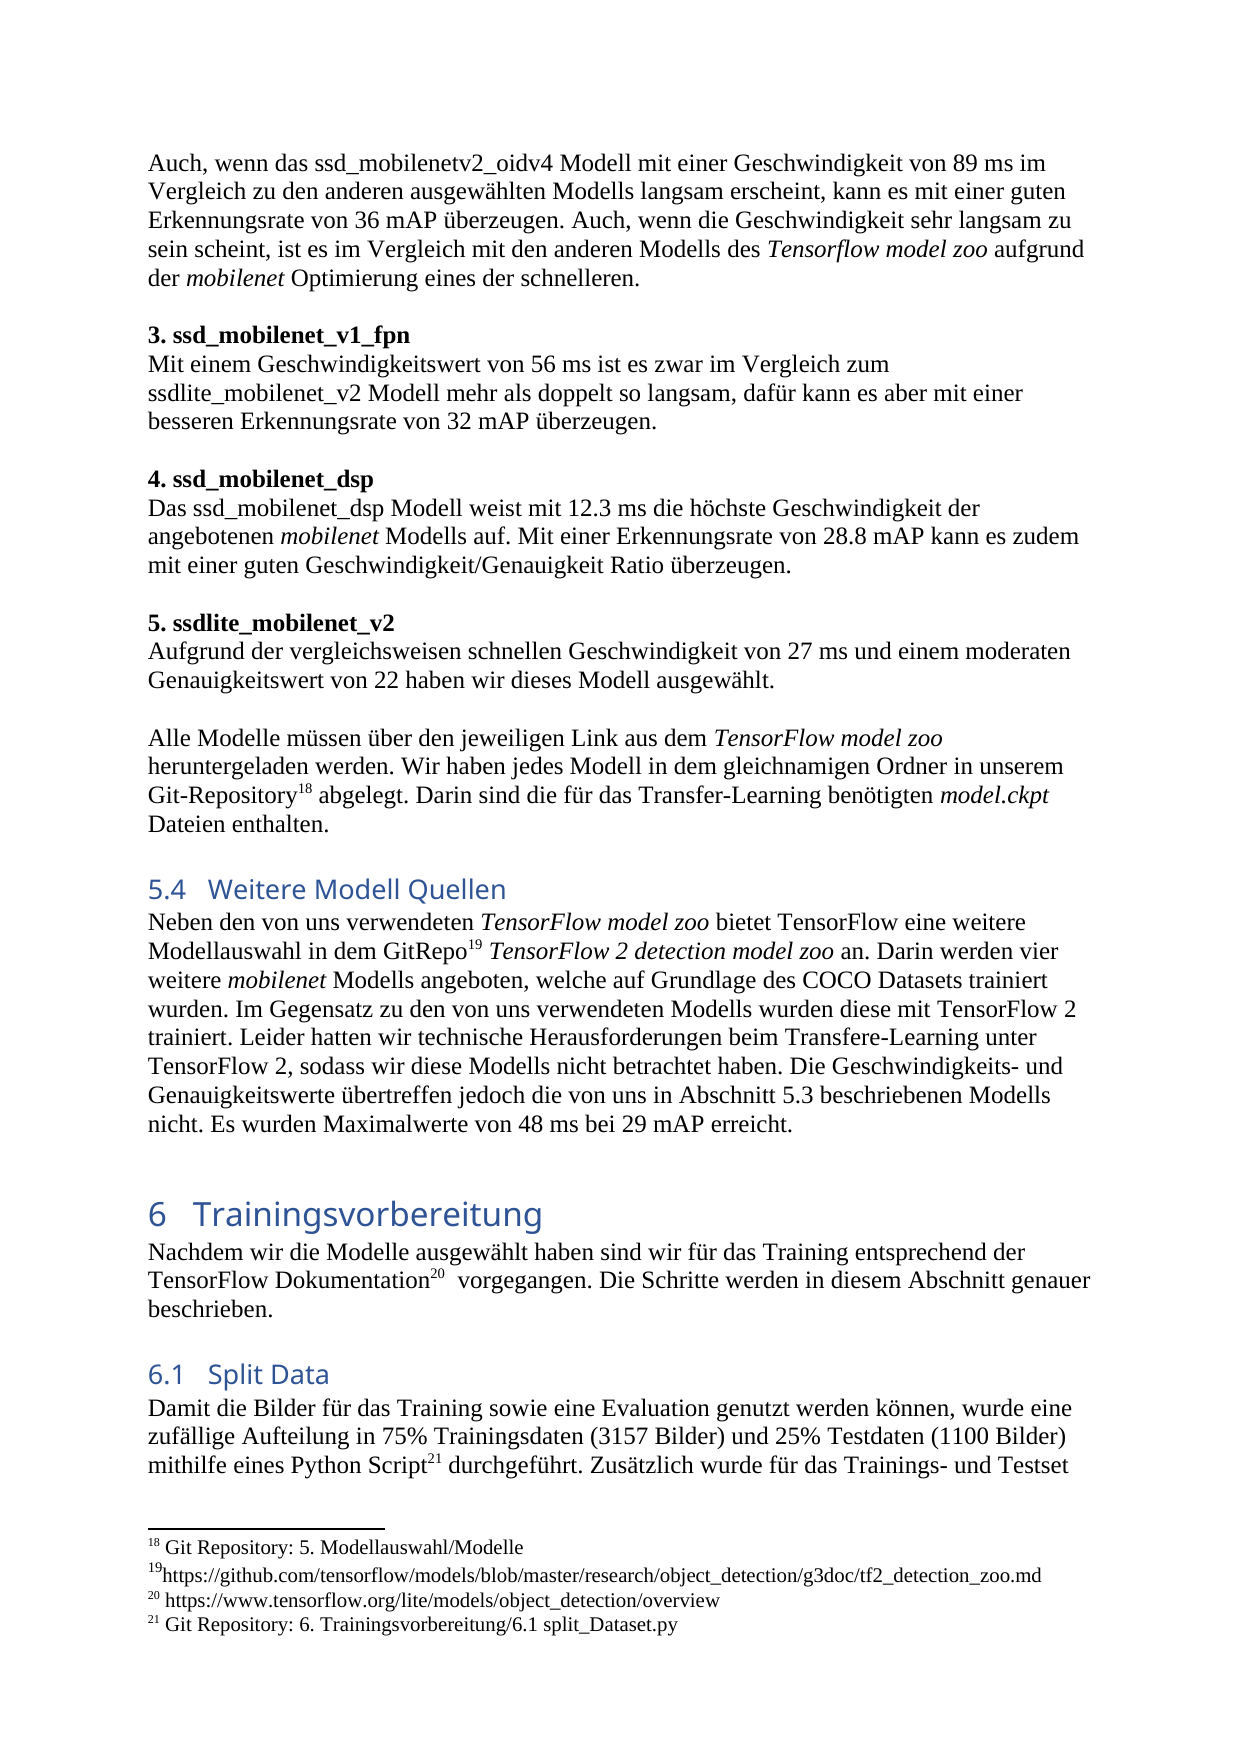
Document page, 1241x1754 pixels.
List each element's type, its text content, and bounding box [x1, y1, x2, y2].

text 5. ssdlite_mobilenet_v2 [148, 608, 1093, 636]
subtitle Weitere Modell Quellen [148, 871, 1093, 907]
text Das ssd_mobilenet_dsp Modell weist mit 12.3 ms die höchste Geschwindigkeit der angebotenen mobilenet Modells auf. Mit einer Erkennungsrate von 28.8 mAP kann es zudem mit einer guten Geschwindigkeit/Genauigkeit Ratio überzeugen. [148, 493, 1093, 579]
subtitle Trainingsvorbereitung [148, 1191, 1093, 1237]
subtitle Split Data [148, 1356, 1093, 1393]
text Aufgrund der vergleichsweisen schnellen Geschwindigkeit von 27 ms und einem moderaten Genauigkeitswert von 22 haben wir dieses Modell ausgewählt. [148, 636, 1093, 694]
text Neben den von uns verwendeten TensorFlow model zoo bietet TensorFlow eine weitere Modellauswahl in dem GitRepo TensorFlow 2 detection model zoo an. Darin werden vier weitere mobilenet Modells angeboten, welche auf Grundlage des COCO Datasets trainiert wurden. Im Gegensatz zu den von uns verwendeten Modells wurden diese mit TensorFlow 2 trainiert. Leider hatten wir technische Herausforderungen beim Transfere-Learning unter TensorFlow 2, sodass wir diese Modells nicht betrachtet haben. Die Geschwindigkeits- und Genauigkeitswerte übertreffen jedoch die von uns in Abschnitt 5.3 beschriebenen Modells nicht. Es wurden Maximalwerte von 48 ms bei 29 mAP erreicht. [148, 907, 1093, 1137]
text 4. ssd_mobilenet_dsp [148, 464, 1093, 493]
text Auch, wenn das ssd_mobilenetv2_oidv4 Modell mit einer Geschwindigkeit von 89 ms im Vergleich zu den anderen ausgewählten Modells langsam erscheint, kann es mit einer guten Erkennungsrate von 36 mAP überzeugen. Auch, wenn die Geschwindigkeit sehr langsam zu sein scheint, ist es im Vergleich mit den anderen Modells des Tensorflow model zoo aufgrund der mobilenet Optimierung eines der schnelleren. [148, 148, 1093, 291]
text Mit einem Geschwindigkeitswert von 56 ms ist es zwar im Vergleich zum ssdlite_mobilenet_v2 Modell mehr als doppelt so langsam, dafür kann es aber mit einer besseren Erkennungsrate von 32 mAP überzeugen. [148, 349, 1093, 435]
text 3. ssd_mobilenet_v1_fpn [148, 320, 1093, 349]
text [148, 1393, 1093, 1479]
text Nachdem wir die Modelle ausgewählt haben sind wir für das Training entsprechend der TensorFlow Dokumentation vorgegangen. Die Schritte werden in diesem Abschnitt genauer beschrieben. [148, 1237, 1093, 1323]
text Alle Modelle müssen über den jeweiligen Link aus dem TensorFlow model zoo heruntergeladen werden. Wir haben jedes Modell in dem gleichnamigen Ordner in unserem Git-Repository abgelegt. Darin sind die für das Transfer-Learning benötigten model.ckpt Dateien enthalten. [148, 723, 1093, 838]
